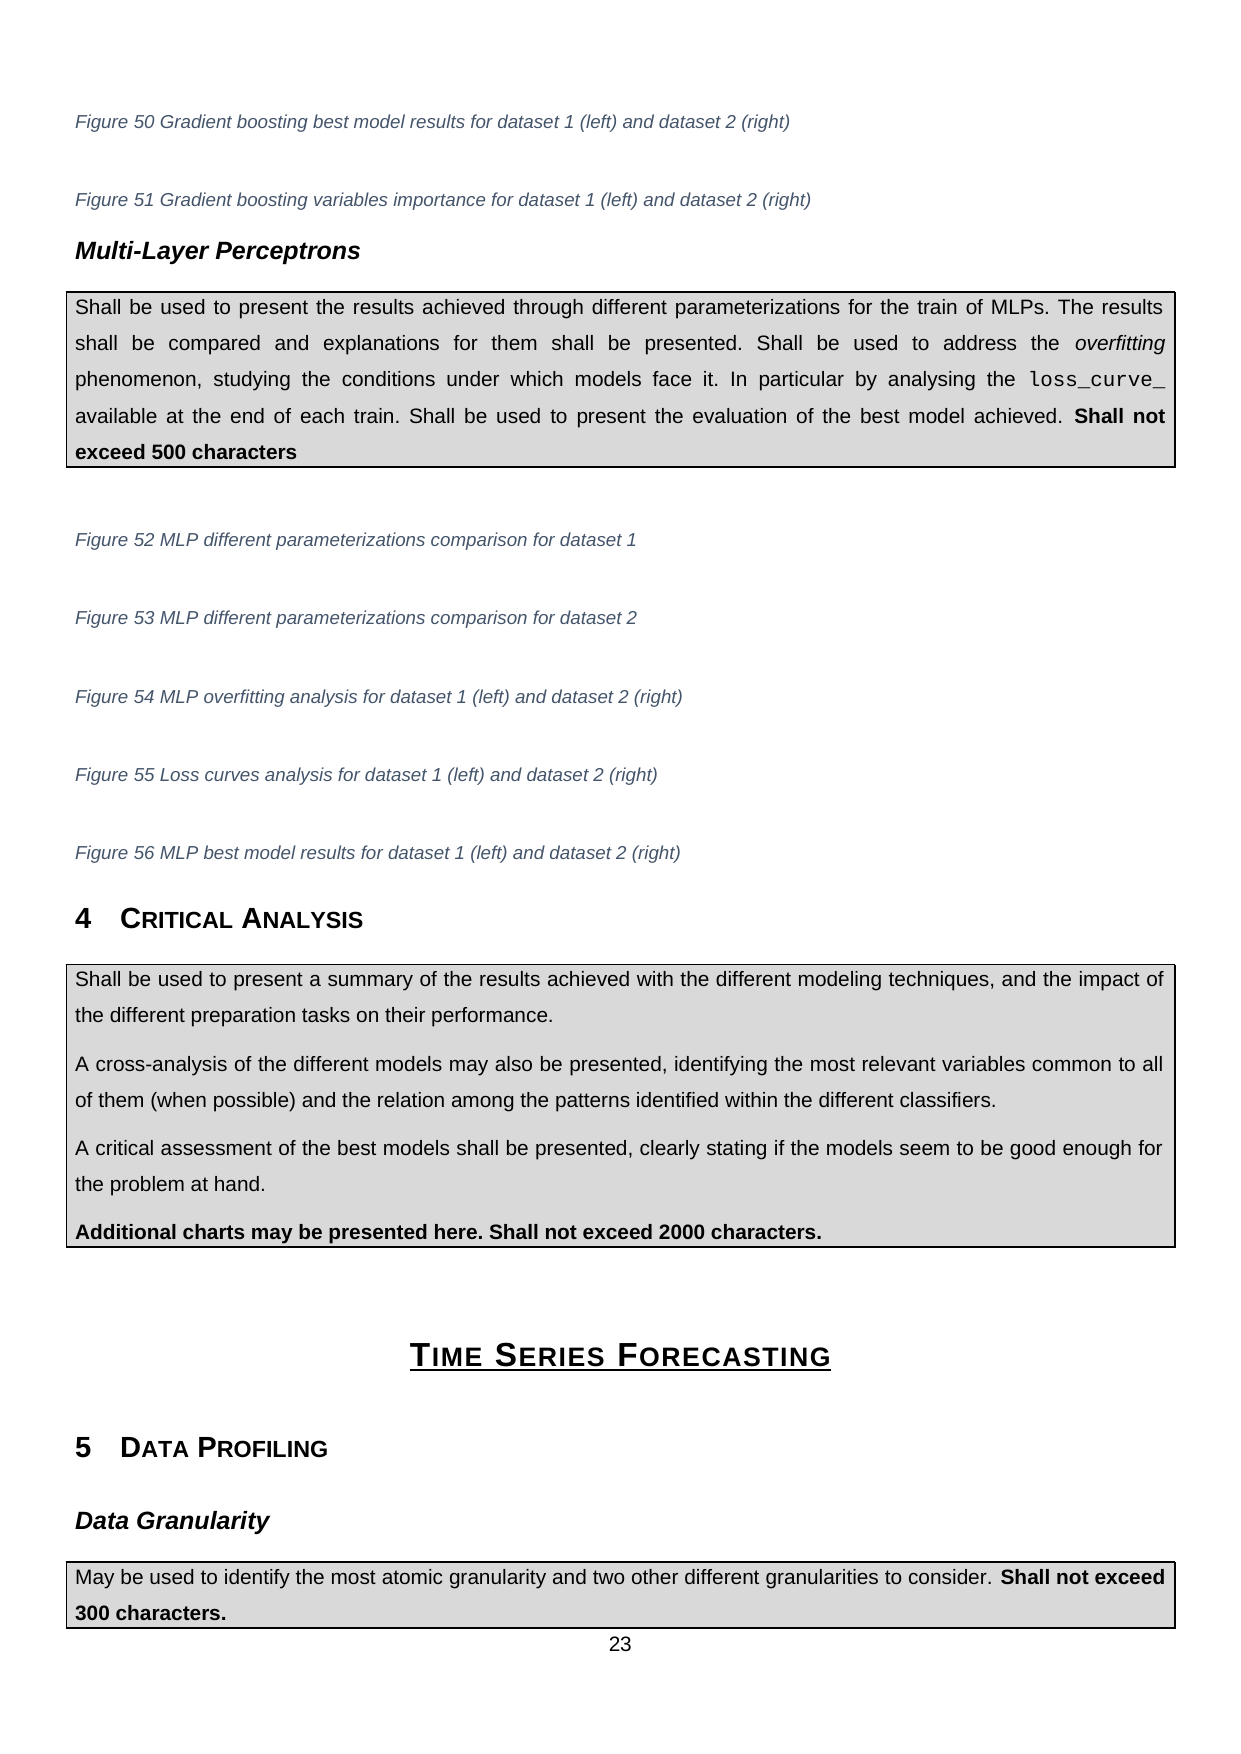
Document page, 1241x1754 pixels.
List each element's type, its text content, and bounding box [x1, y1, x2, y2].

text Figure 56 MLP best model results for dataset 1 (left) and dataset 2 (right) [75, 842, 1165, 864]
text Figure 51 Gradient boosting variables importance for dataset 1 (left) and dataset 2 (right) [75, 189, 1165, 211]
subtitle Multi-Layer Perceptrons [75, 236, 1165, 264]
text Figure 55 Loss curves analysis for dataset 1 (left) and dataset 2 (right) [75, 764, 1165, 785]
text A cross-analysis of the different models may also be presented, identifying the most relevant variables common to all of them (when possible) and the relation among the patterns identified within the different classifiers. [67, 1048, 1174, 1111]
subtitle Data Profiling [75, 1430, 1165, 1464]
text Additional charts may be presented here. Shall not exceed 2000 characters. [67, 1217, 1174, 1246]
text Shall be used to present the results achieved through different parameterizations for the train of MLPs. The results shall be compared and explanations for them shall be presented. Shall be used to address the overfitting phenomenon, studying the conditions under which models face it. In particular by analysing the loss_curve_ available at the end of each train. Shall be used to present the evaluation of the best model achieved. Shall not exceed 500 characters [67, 293, 1174, 466]
subtitle Time Series Forecasting [75, 1335, 1165, 1374]
text May be used to identify the most atomic granularity and two other different granularities to consider. Shall not exceed 300 characters. [67, 1563, 1174, 1627]
text A critical assessment of the best models shall be presented, clearly stating if the models seem to be good enough for the problem at hand. [67, 1133, 1174, 1196]
subtitle Critical Analysis [75, 901, 1165, 935]
subtitle Data Granularity [75, 1506, 1165, 1534]
text Shall be used to present a summary of the results achieved with the different modeling techniques, and the impact of the different preparation tasks on their performance. [67, 965, 1174, 1027]
text Figure 50 Gradient boosting best model results for dataset 1 (left) and dataset 2 (right) [75, 111, 1165, 132]
text Figure 53 MLP different parameterizations comparison for dataset 2 [75, 607, 1165, 629]
text Figure 54 MLP overfitting analysis for dataset 1 (left) and dataset 2 (right) [75, 685, 1165, 707]
text Figure 52 MLP different parameterizations comparison for dataset 1 [75, 529, 1165, 550]
